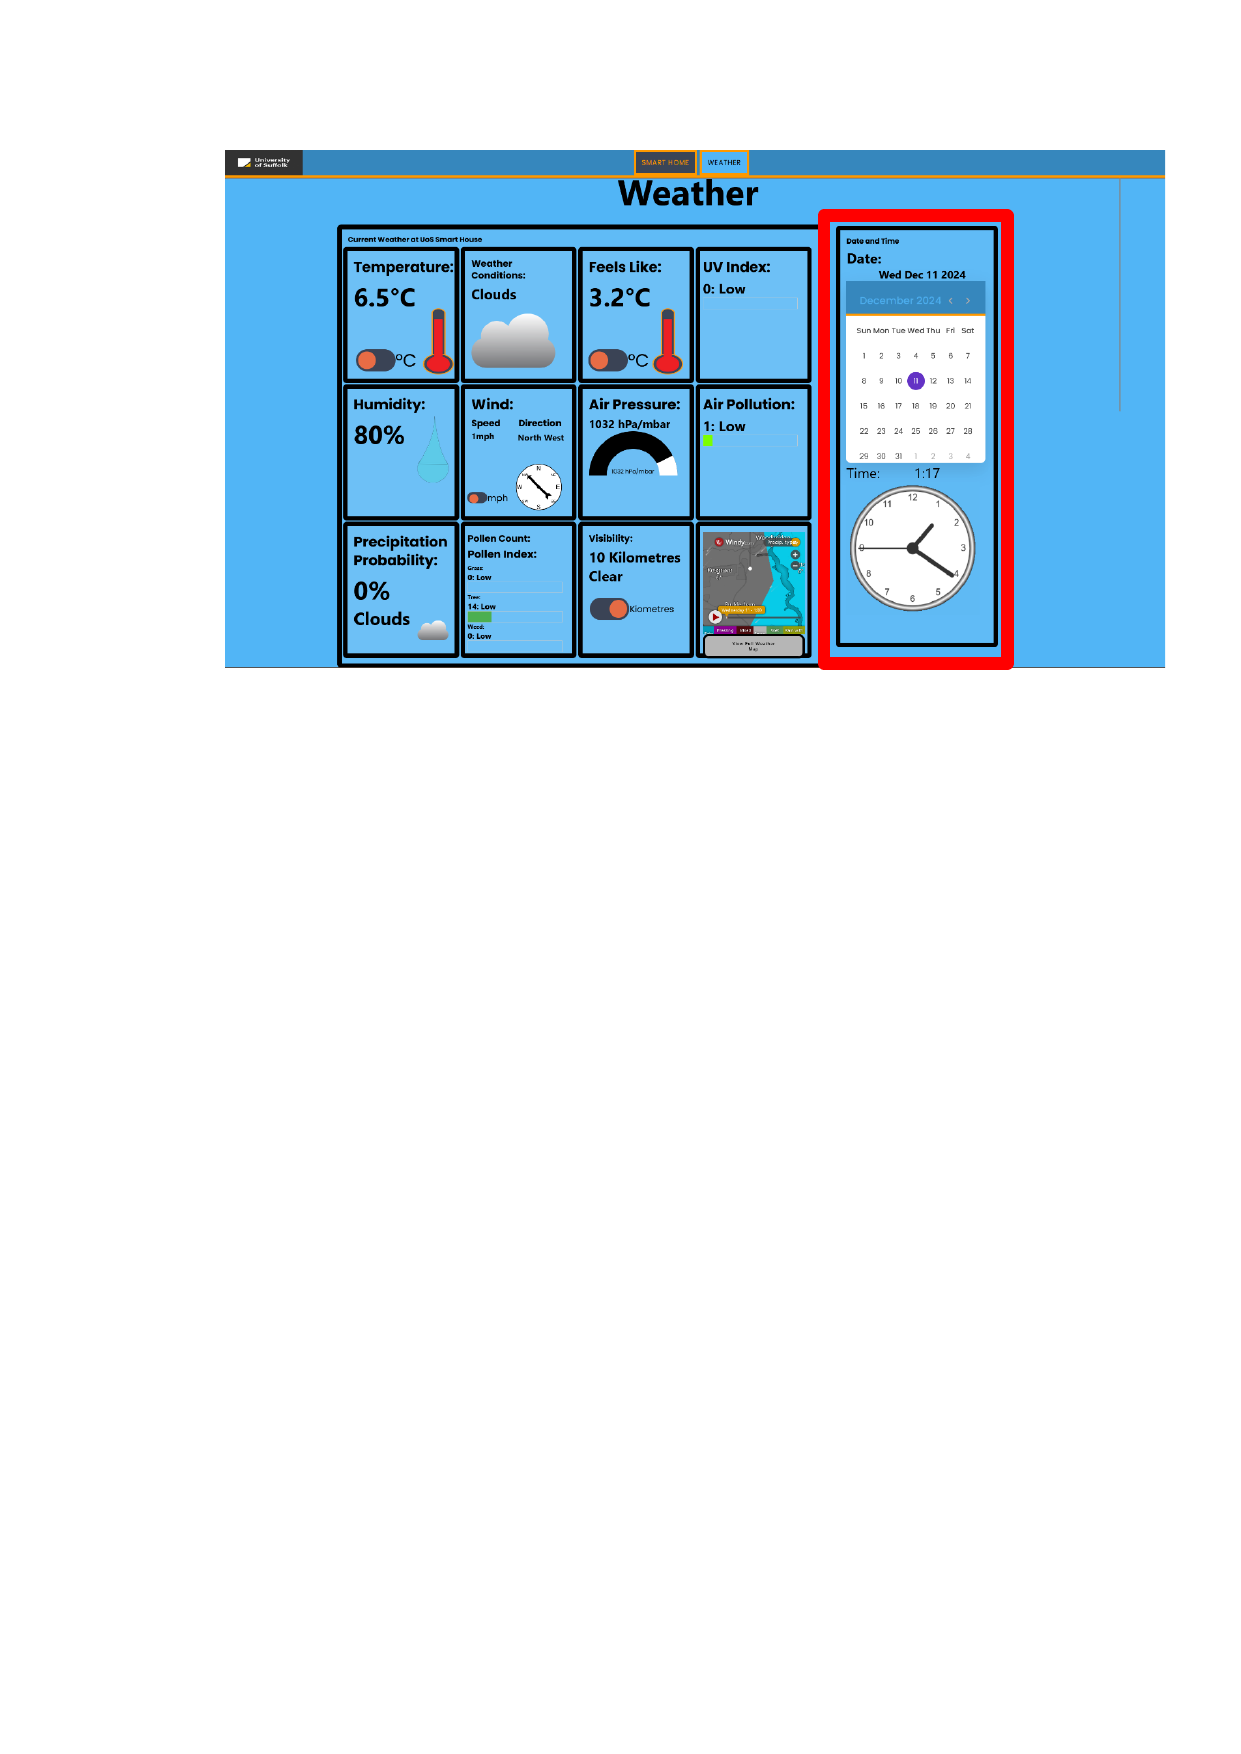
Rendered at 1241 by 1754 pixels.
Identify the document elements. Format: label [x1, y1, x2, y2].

picture [225, 150, 1166, 668]
picture [830, 222, 1001, 657]
